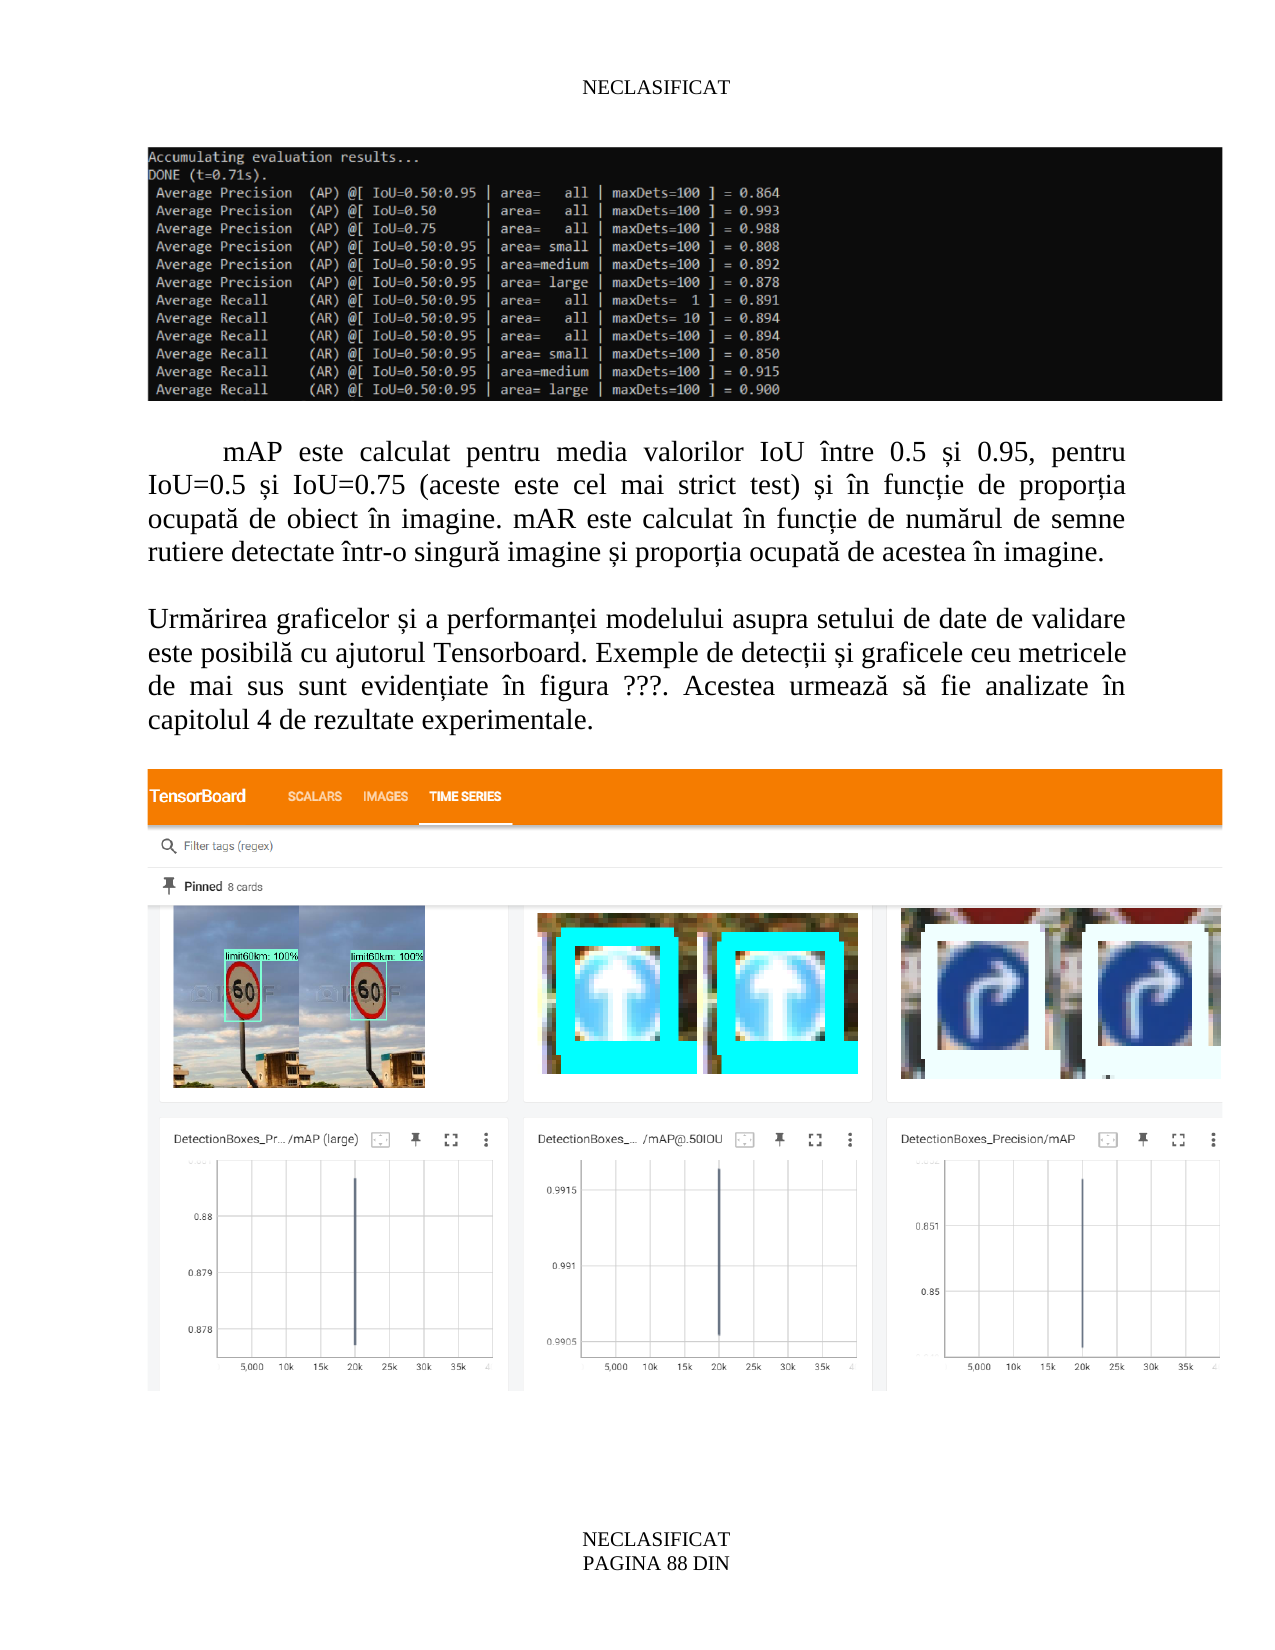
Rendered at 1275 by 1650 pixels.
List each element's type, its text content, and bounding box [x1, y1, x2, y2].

picture [147, 147, 1223, 401]
text mAP este calculat pentru media valorilor IoU între 0.5 și 0.95, pentru IoU=0.5 și IoU=0.75 (aceste este cel mai strict test) și în funcție de proporția ocupată de obiect în imagine. mAR este calculat în funcție de numărul de semne rutiere detectate într-o singură imagine și proporția ocupată de acestea în imagine. [148, 434, 1127, 568]
picture [147, 769, 1223, 1391]
text Urmărirea graficelor și a performanței modelului asupra setului de date de validare este posibilă cu ajutorul Tensorboard. Exemple de detecții și graficele ceu metricele de mai sus sunt evidențiate în figura ???. Acestea urmează să fie analizate în capitolul 4 de rezultate experimentale. [148, 601, 1127, 736]
